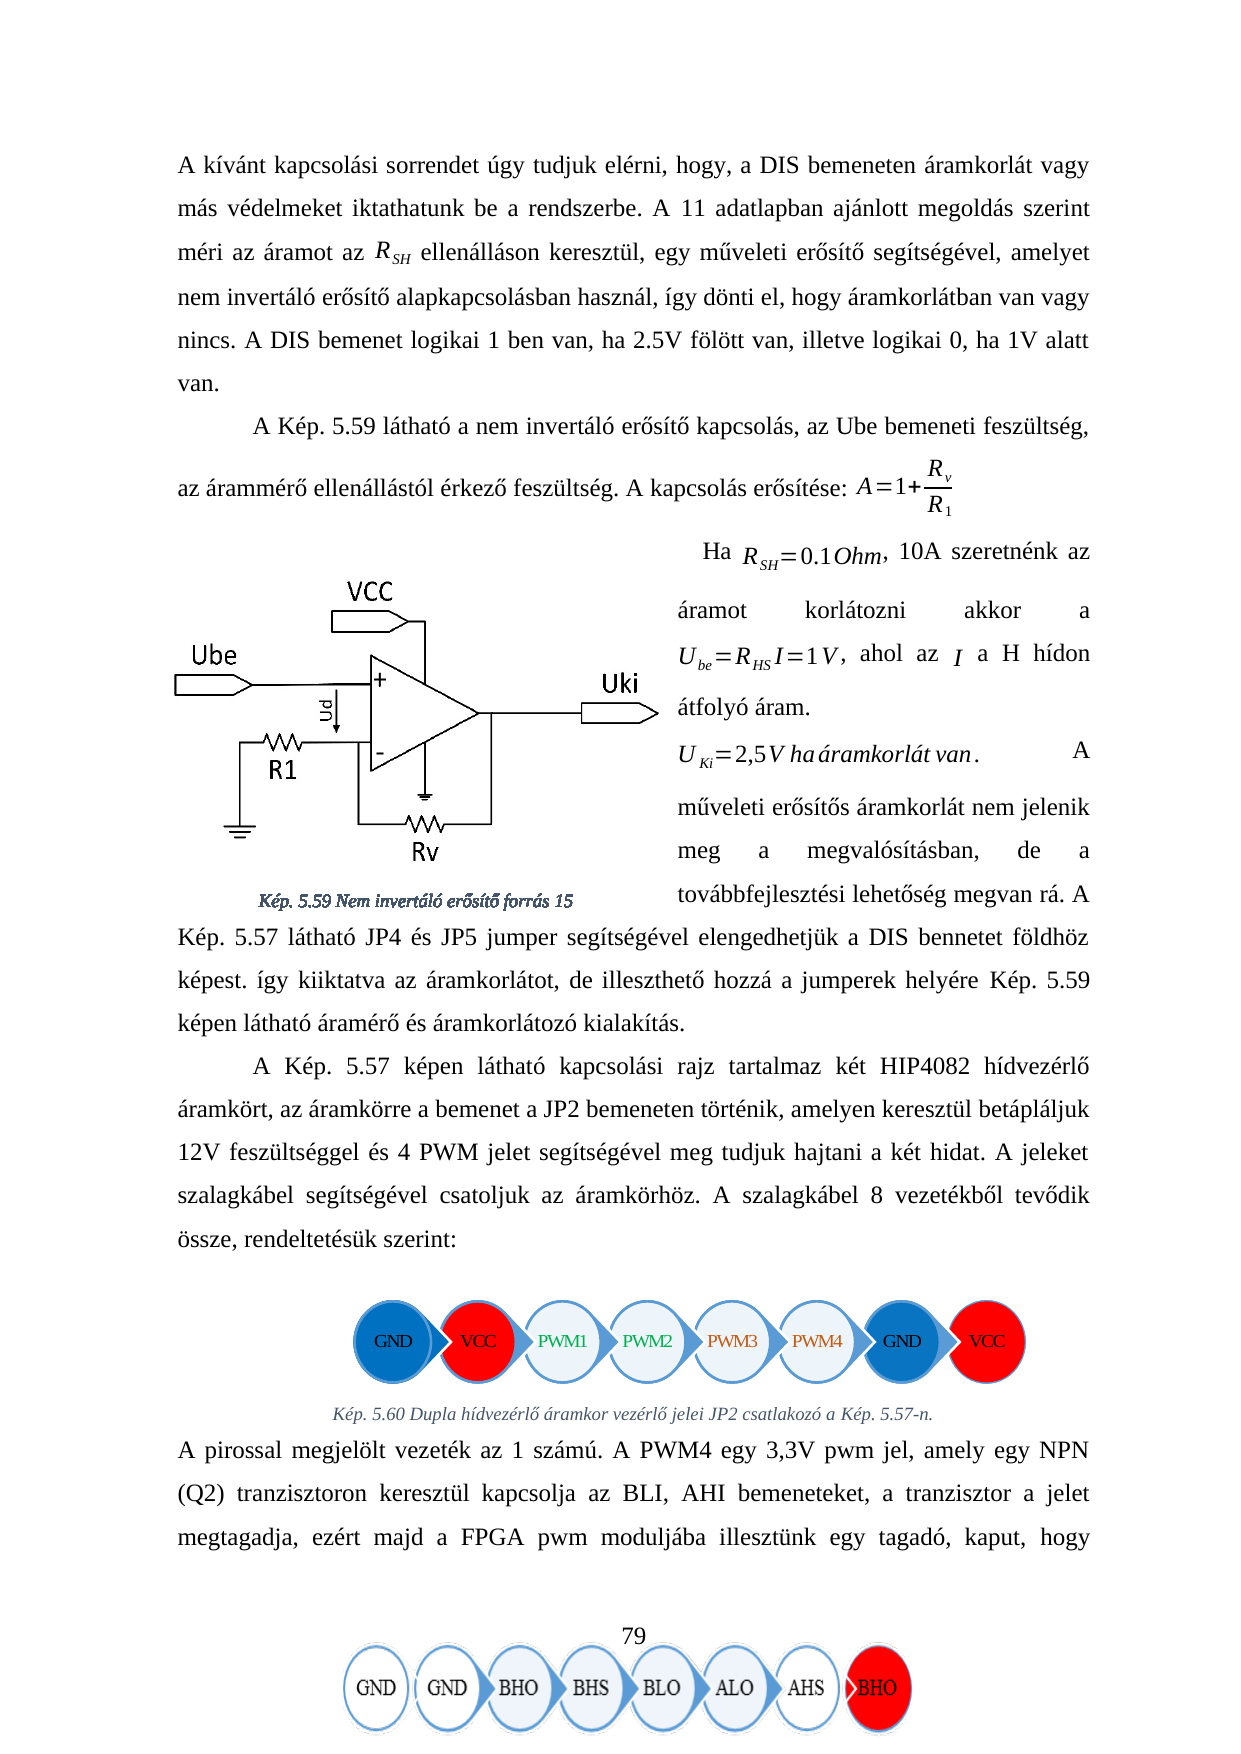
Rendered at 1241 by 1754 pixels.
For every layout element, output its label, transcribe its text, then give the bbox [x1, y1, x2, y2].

text Kép. 5.50 Dupla hídvezérlő áramkor vezérlő jelei JP2 csatlakozó a Kép. 5.47-n. [177, 1403, 1090, 1424]
text A Kép. 5.47 képen látható kapcsolási rajz tartalmaz két HIP4082 hídvezérlő áramkört, az áramkörre a bemenet a JP2 bemeneten történik, amelyen keresztül betápláljuk 12V feszültséggel és 4 PWM jelet segítségével meg tudjuk hajtani a két hidat. A jeleket szalagkábel segítségével csatoljuk az áramkörhöz. A szalagkábel 8 vezetékből tevődik össze, rendeltetésük szerint: [177, 1051, 1090, 1252]
text Ha , 10A szeretnénk az áramot korlátozni akkor a , ahol az a H hídon átfolyó áram. [177, 535, 1090, 721]
text A Kép. 5.49 látható a nem invertáló erősítő kapcsolás, az Ube bemeneti feszültség, az árammérő ellenállástól érkező feszültség. A kapcsolás erősítése: [177, 411, 1090, 521]
picture [338, 1640, 916, 1739]
text A kívánt kapcsolási sorrendet úgy tudjuk elérni, hogy, a DIS bemeneten áramkorlát vagy más védelmeket iktathatunk be a rendszerbe. A adatlapban ajánlott megoldás szerint méri az áramot az ellenálláson keresztül, egy műveleti erősítő segítségével, amelyet nem invertáló erősítő alapkapcsolásban használ, így dönti el, hogy áramkorlátban van vagy nincs. A DIS bemenet logikai 1 ben van, ha 2.5V fölött van, illetve logikai 0, ha 1V alatt van. [177, 150, 1090, 397]
text A műveleti erősítős áramkorlát nem jelenik meg a megvalósításban, de a továbbfejlesztési lehetőség megvan rá. A Kép. 5.47 látható JP4 és JP5 jumper segítségével elengedhetjük a DIS bennetet földhöz képest. így kiiktatva az áramkorlátot, de illeszthető hozzá a jumperek helyére Kép. 5.49 képen látható áramérő és áramkorlátozó kialakítás. [177, 735, 1090, 1037]
picture [174, 564, 659, 884]
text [177, 1435, 1090, 1550]
